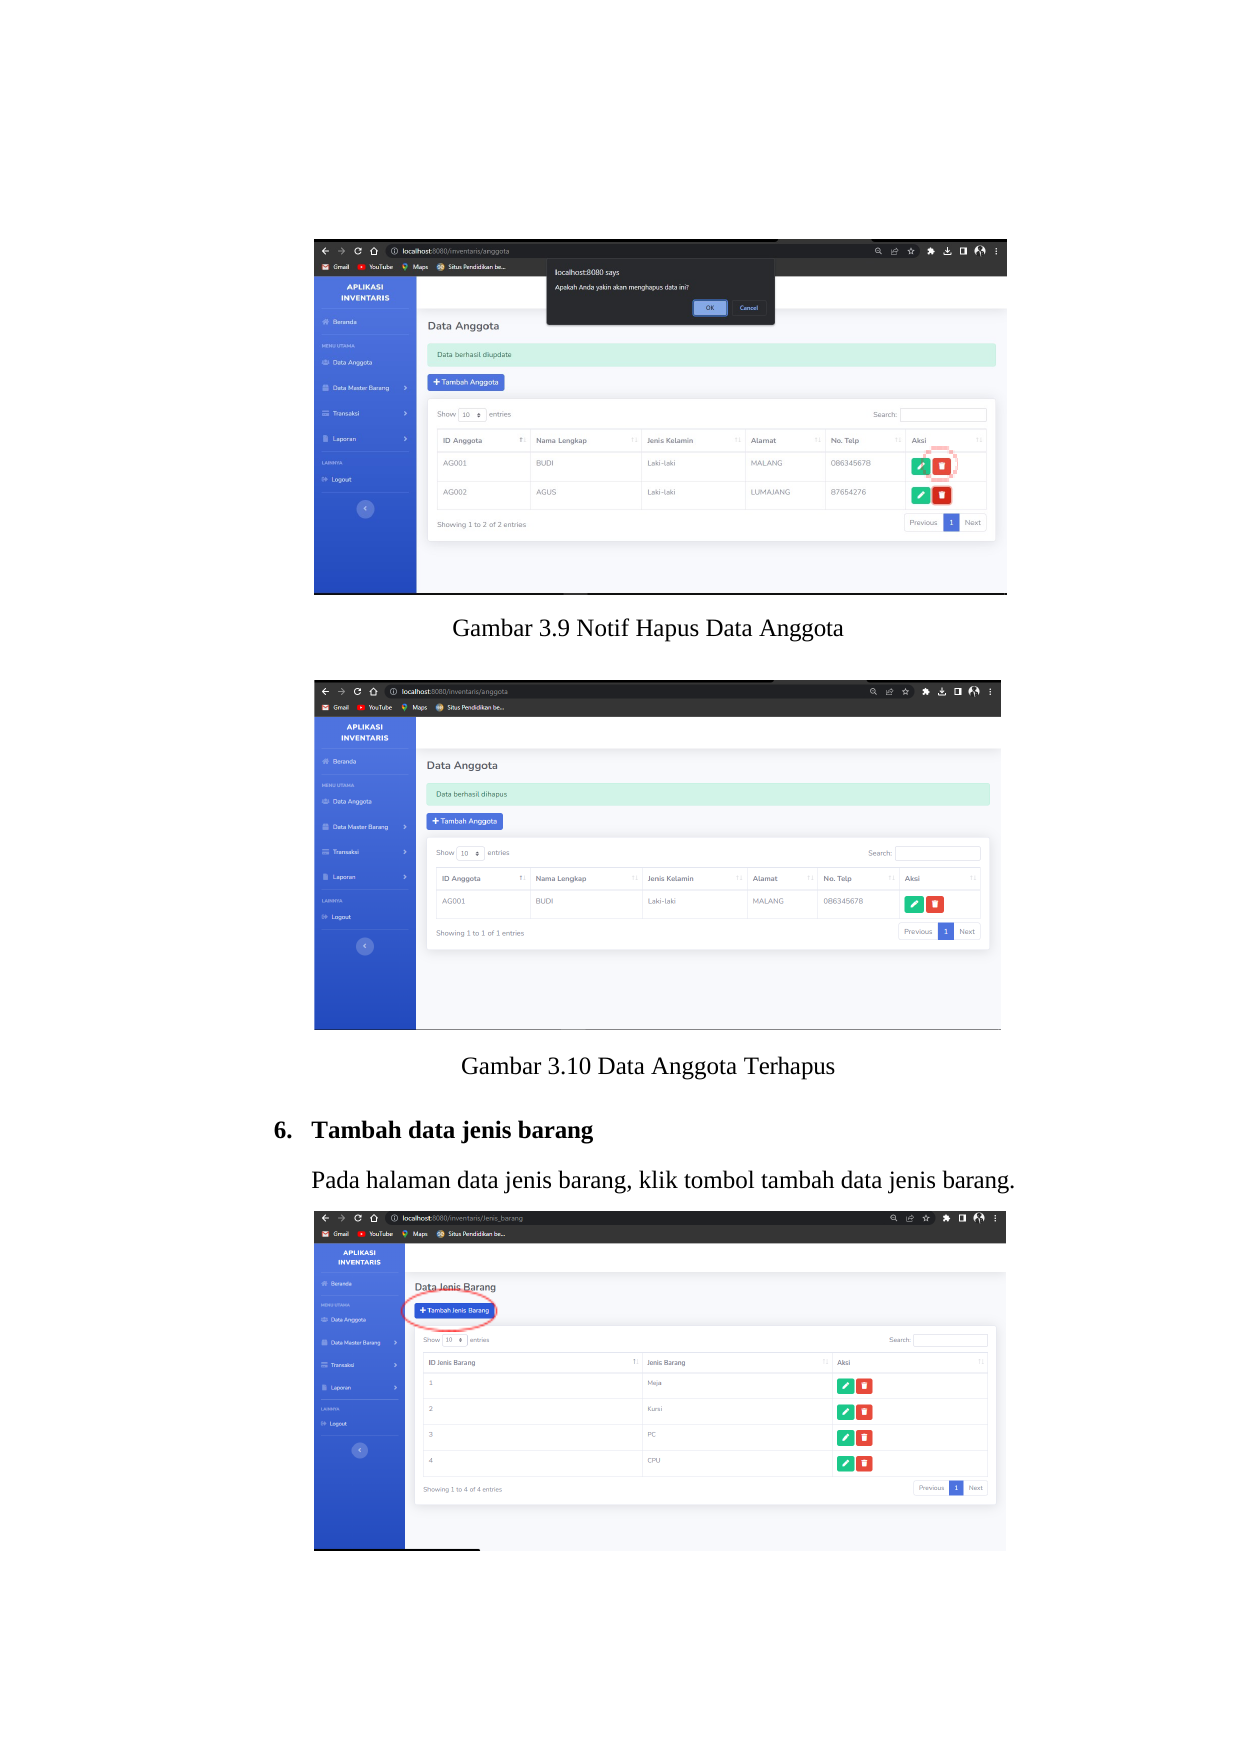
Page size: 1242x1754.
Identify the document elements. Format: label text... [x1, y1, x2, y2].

picture [314, 1211, 1006, 1551]
text Pada halaman data jenis barang, klik tombol tambah data jenis barang. [311, 1165, 1079, 1194]
picture [314, 239, 1007, 595]
text Gambar 3.9 Notif Hapus Data Anggota [217, 613, 1079, 642]
text Gambar 3.10 Data Anggota Terhapus [217, 699, 1079, 1080]
picture [314, 680, 1001, 699]
subtitle Tambah data jenis barang [274, 1115, 1079, 1144]
